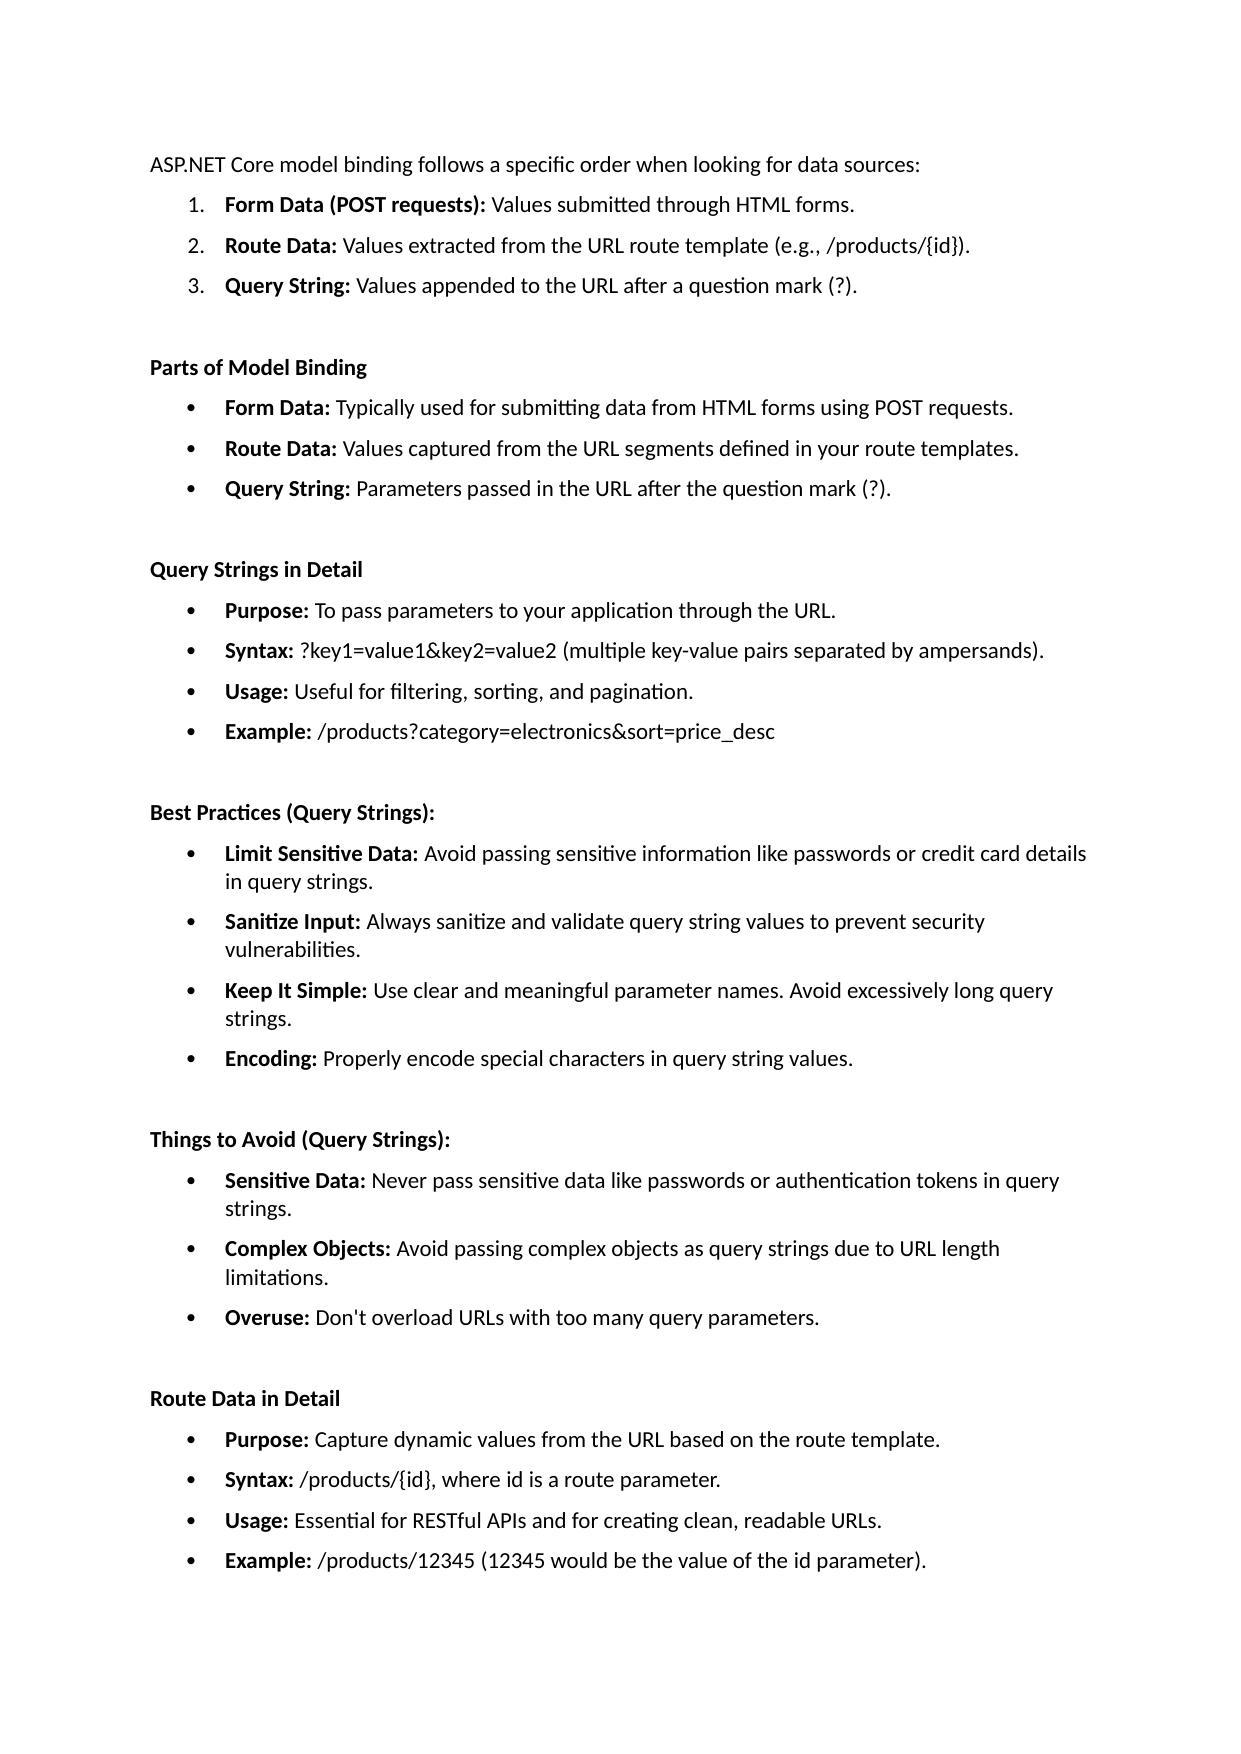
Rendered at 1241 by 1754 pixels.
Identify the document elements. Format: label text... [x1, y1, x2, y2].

list Limit Sensitive Data: Avoid passing sensitive information like passwords or credit card details in query strings. [187, 839, 1090, 895]
list Overuse: Don't overload URLs with too many query parameters. [187, 1303, 1090, 1331]
list Syntax: /products/{id}, where id is a route parameter. [187, 1465, 1090, 1493]
list Purpose: Capture dynamic values from the URL based on the route template. [187, 1425, 1090, 1453]
list Usage: Essential for RESTful APIs and for creating clean, readable URLs. [187, 1506, 1090, 1534]
list Route Data: Values captured from the URL segments defined in your route templates. [187, 434, 1090, 462]
text Route Data in Detail [150, 1384, 1090, 1412]
list Encoding: Properly encode special characters in query string values. [187, 1044, 1090, 1072]
list Purpose: To pass parameters to your application through the URL. [187, 596, 1090, 624]
text Parts of Model Binding [150, 353, 1090, 381]
text Best Practices (Query Strings): [150, 798, 1090, 826]
list Complex Objects: Avoid passing complex objects as query strings due to URL length limitations. [187, 1234, 1090, 1291]
list Query String: Values appended to the URL after a question mark (?). [187, 272, 1090, 299]
list Syntax: ?key1=value1&key2=value2 (multiple key-value pairs separated by ampersands). [187, 636, 1090, 664]
list Sanitize Input: Always sanitize and validate query string values to prevent security vulnerabilities. [187, 907, 1090, 963]
list Query String: Parameters passed in the URL after the question mark (?). [187, 474, 1090, 502]
text Query Strings in Detail [150, 555, 1090, 583]
list Sensitive Data: Never pass sensitive data like passwords or authentication tokens in query strings. [187, 1166, 1090, 1222]
list Form Data (POST requests): Values submitted through HTML forms. [187, 191, 1090, 218]
list Example: /products/12345 (12345 would be the value of the id parameter). [187, 1546, 1090, 1574]
list Route Data: Values extracted from the URL route template (e.g., /products/{id}). [187, 231, 1090, 259]
list Usage: Useful for filtering, sorting, and pagination. [187, 677, 1090, 705]
list Example: /products?category=electronics&sort=price_desc [187, 717, 1090, 745]
text ASP.NET Core model binding follows a specific order when looking for data sources: [150, 150, 1090, 178]
list Form Data: Typically used for submitting data from HTML forms using POST requests. [187, 393, 1090, 421]
text Things to Avoid (Query Strings): [150, 1126, 1090, 1153]
list Keep It Simple: Use clear and meaningful parameter names. Avoid excessively long query strings. [187, 976, 1090, 1032]
